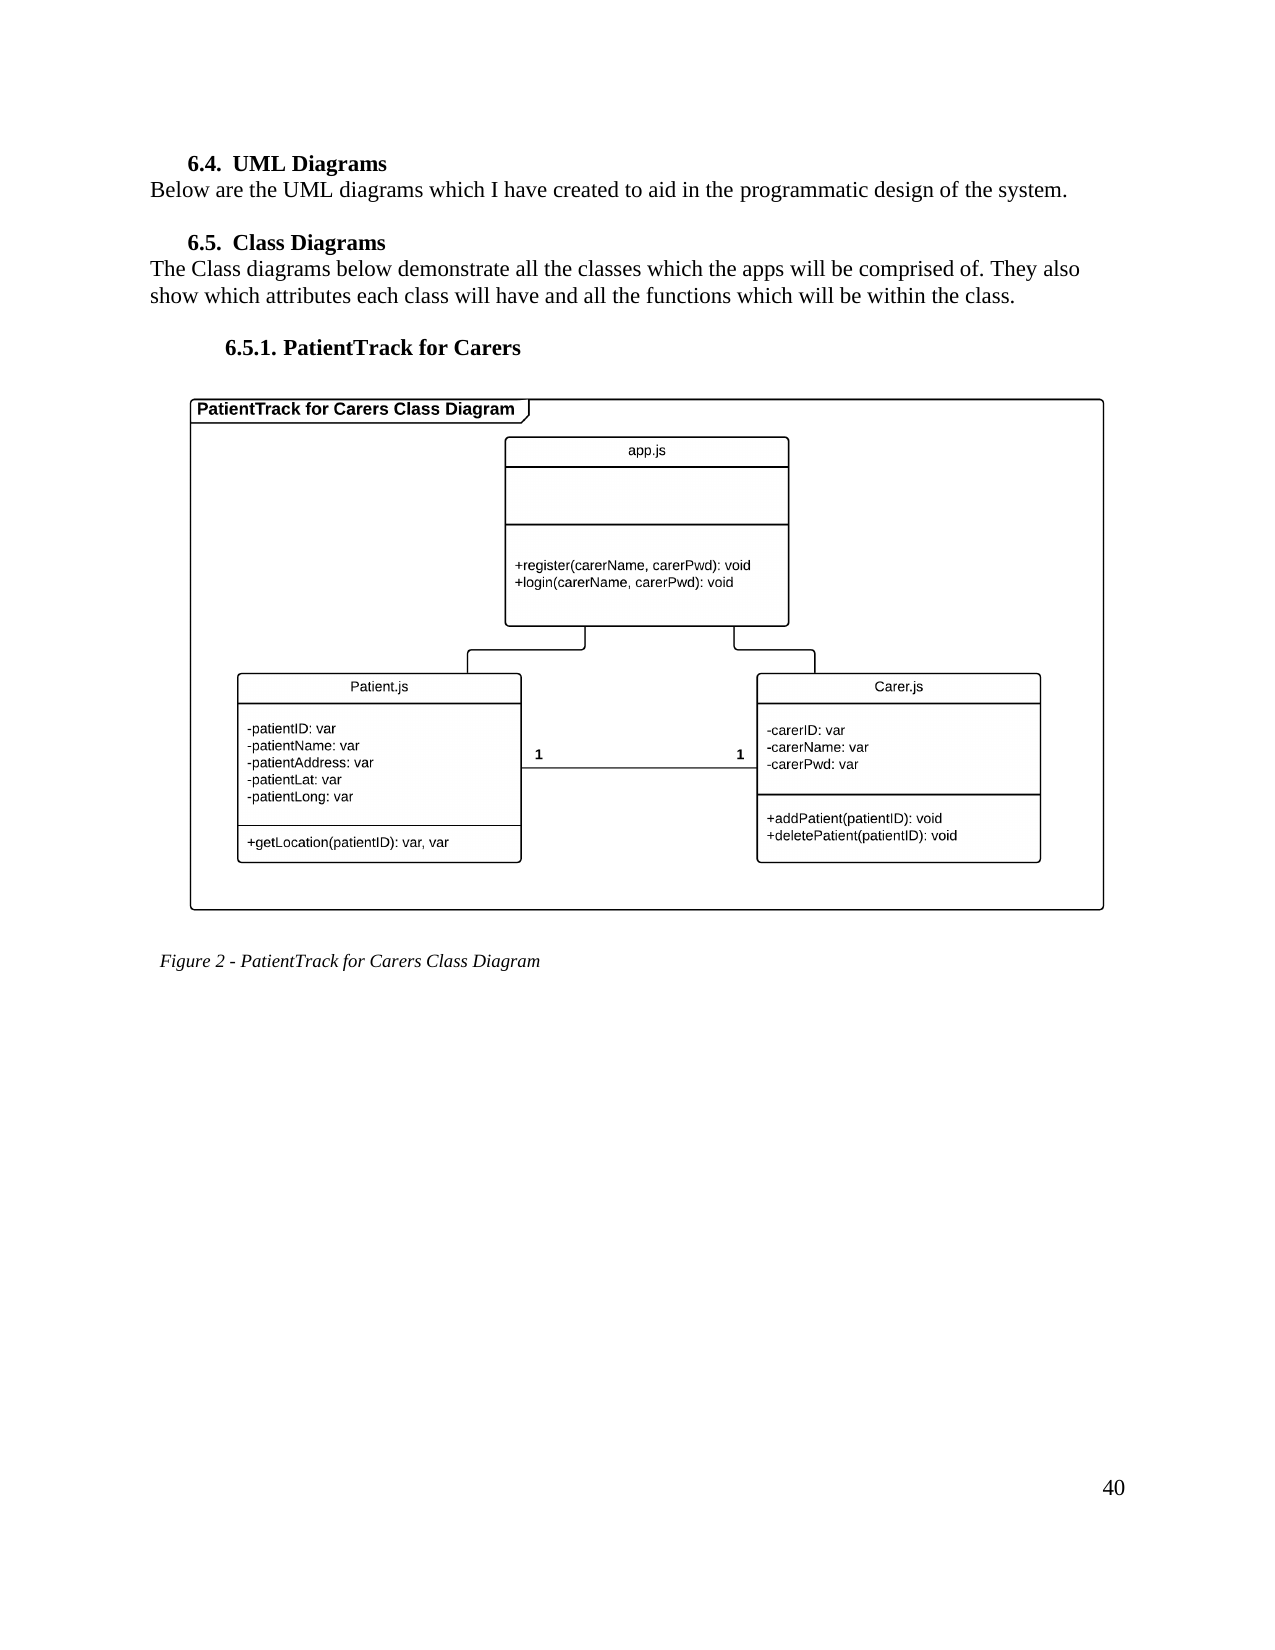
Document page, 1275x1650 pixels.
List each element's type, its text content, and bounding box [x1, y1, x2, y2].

text The Class diagrams below demonstrate all the classes which the apps will be comprised of. They also show which attributes each class will have and all the functions which will be within the class. [150, 255, 1125, 308]
subtitle PatientTrack for Carers [225, 334, 1125, 361]
text Below are the UML diagrams which I have created to aid in the programmatic design of the system. [150, 176, 1125, 203]
subtitle UML Diagrams [187, 150, 1125, 176]
subtitle Class Diagrams [187, 229, 1125, 255]
picture [159, 374, 1135, 941]
